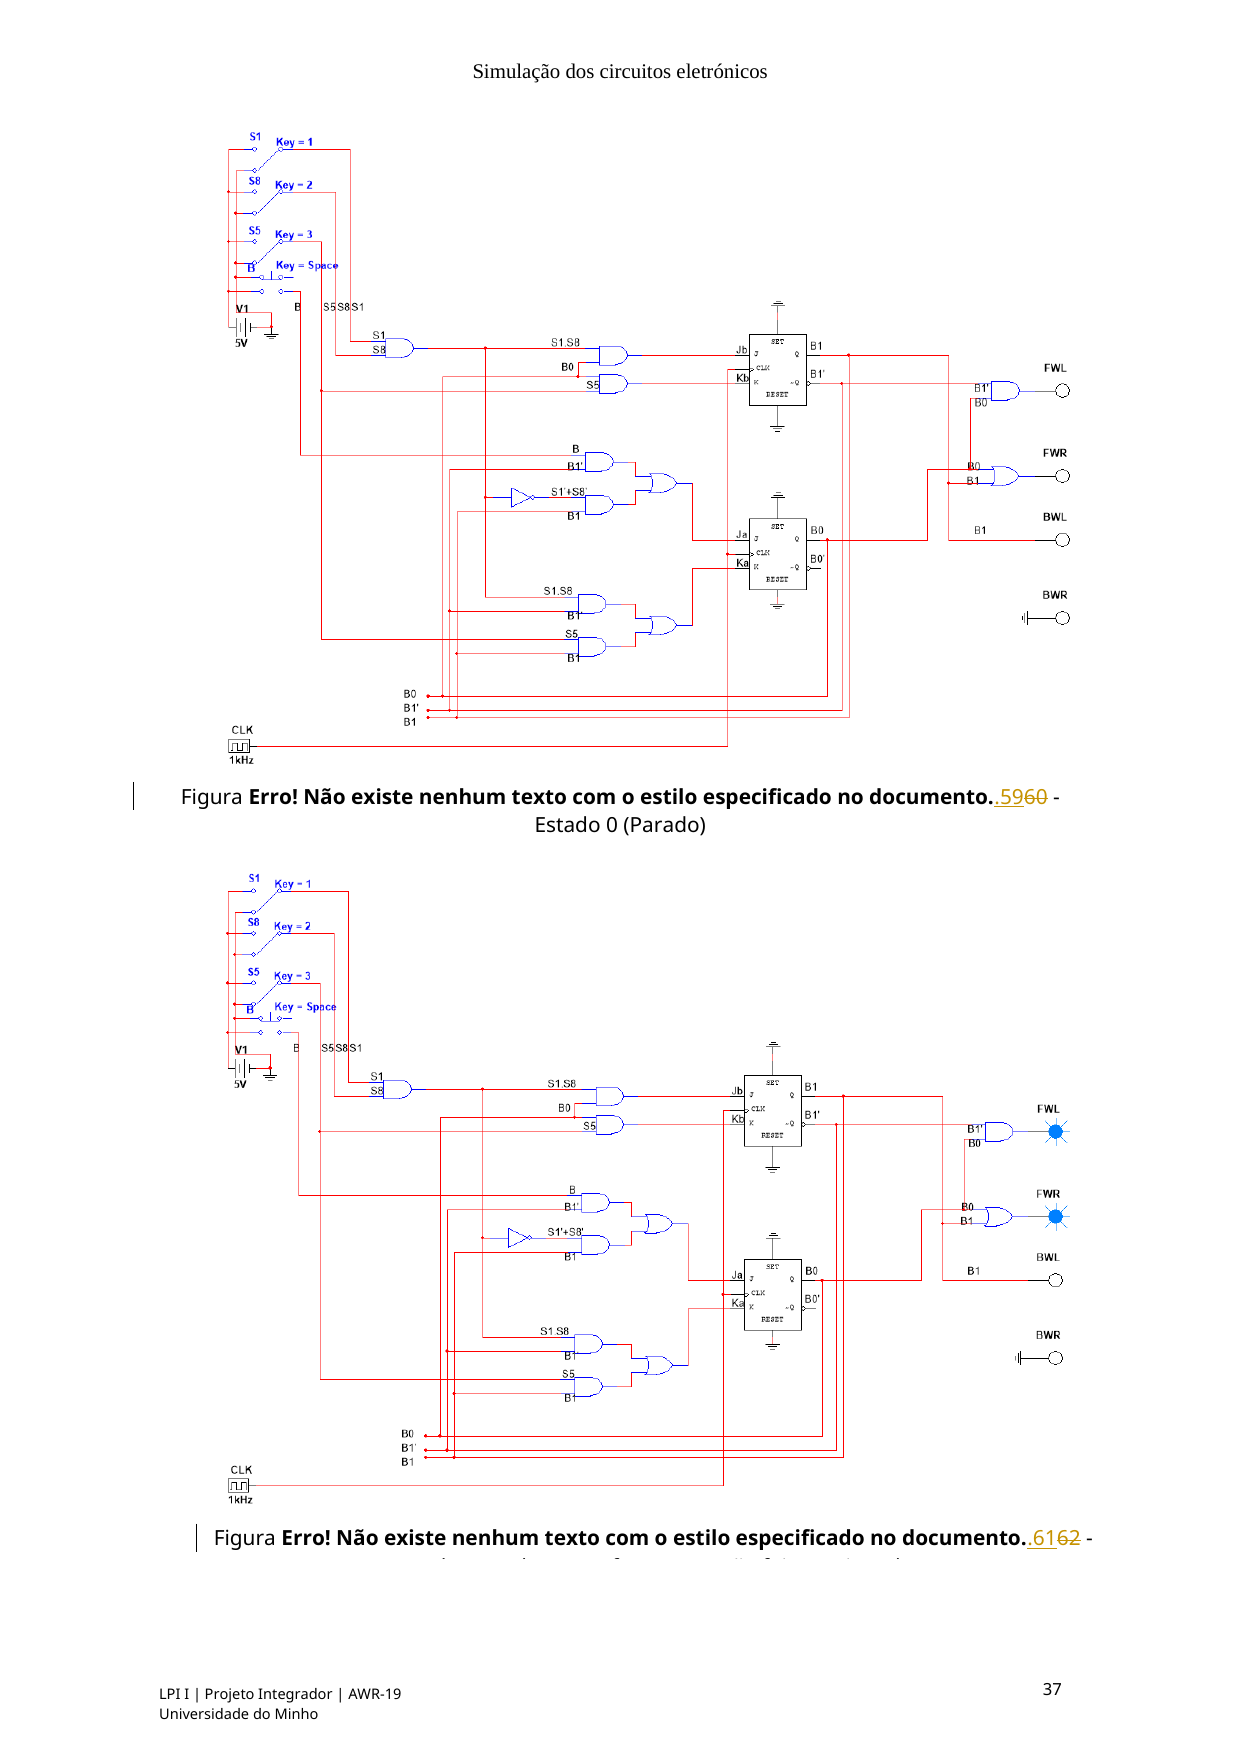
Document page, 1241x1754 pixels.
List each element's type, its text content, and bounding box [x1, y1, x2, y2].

picture [206, 859, 1093, 1515]
picture [206, 118, 1093, 781]
text Figura Erro! Não existe nenhum texto com o estilo especificado no documento. - Estado 0 (Parado) [148, 782, 1092, 839]
